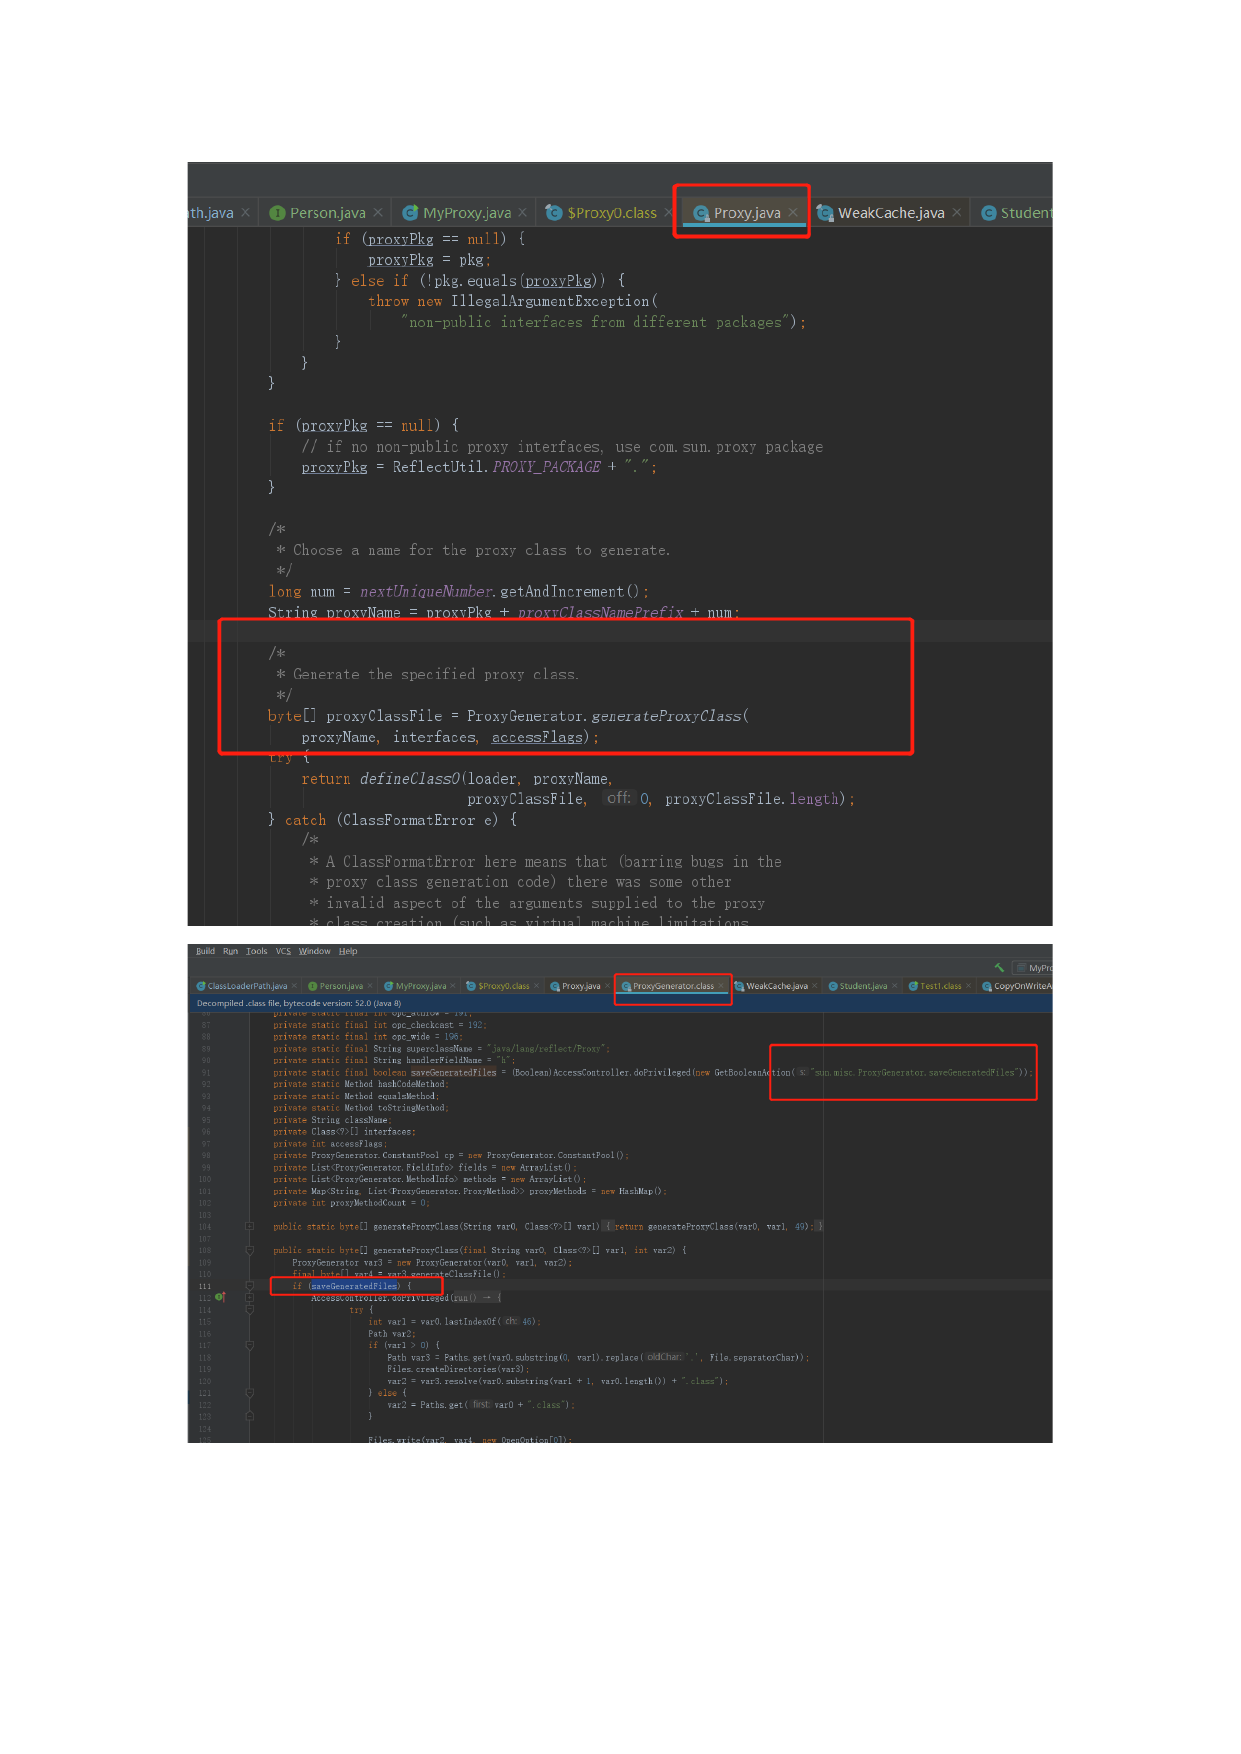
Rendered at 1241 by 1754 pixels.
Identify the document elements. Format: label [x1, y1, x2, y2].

picture [187, 942, 1053, 1443]
picture [187, 162, 1053, 926]
